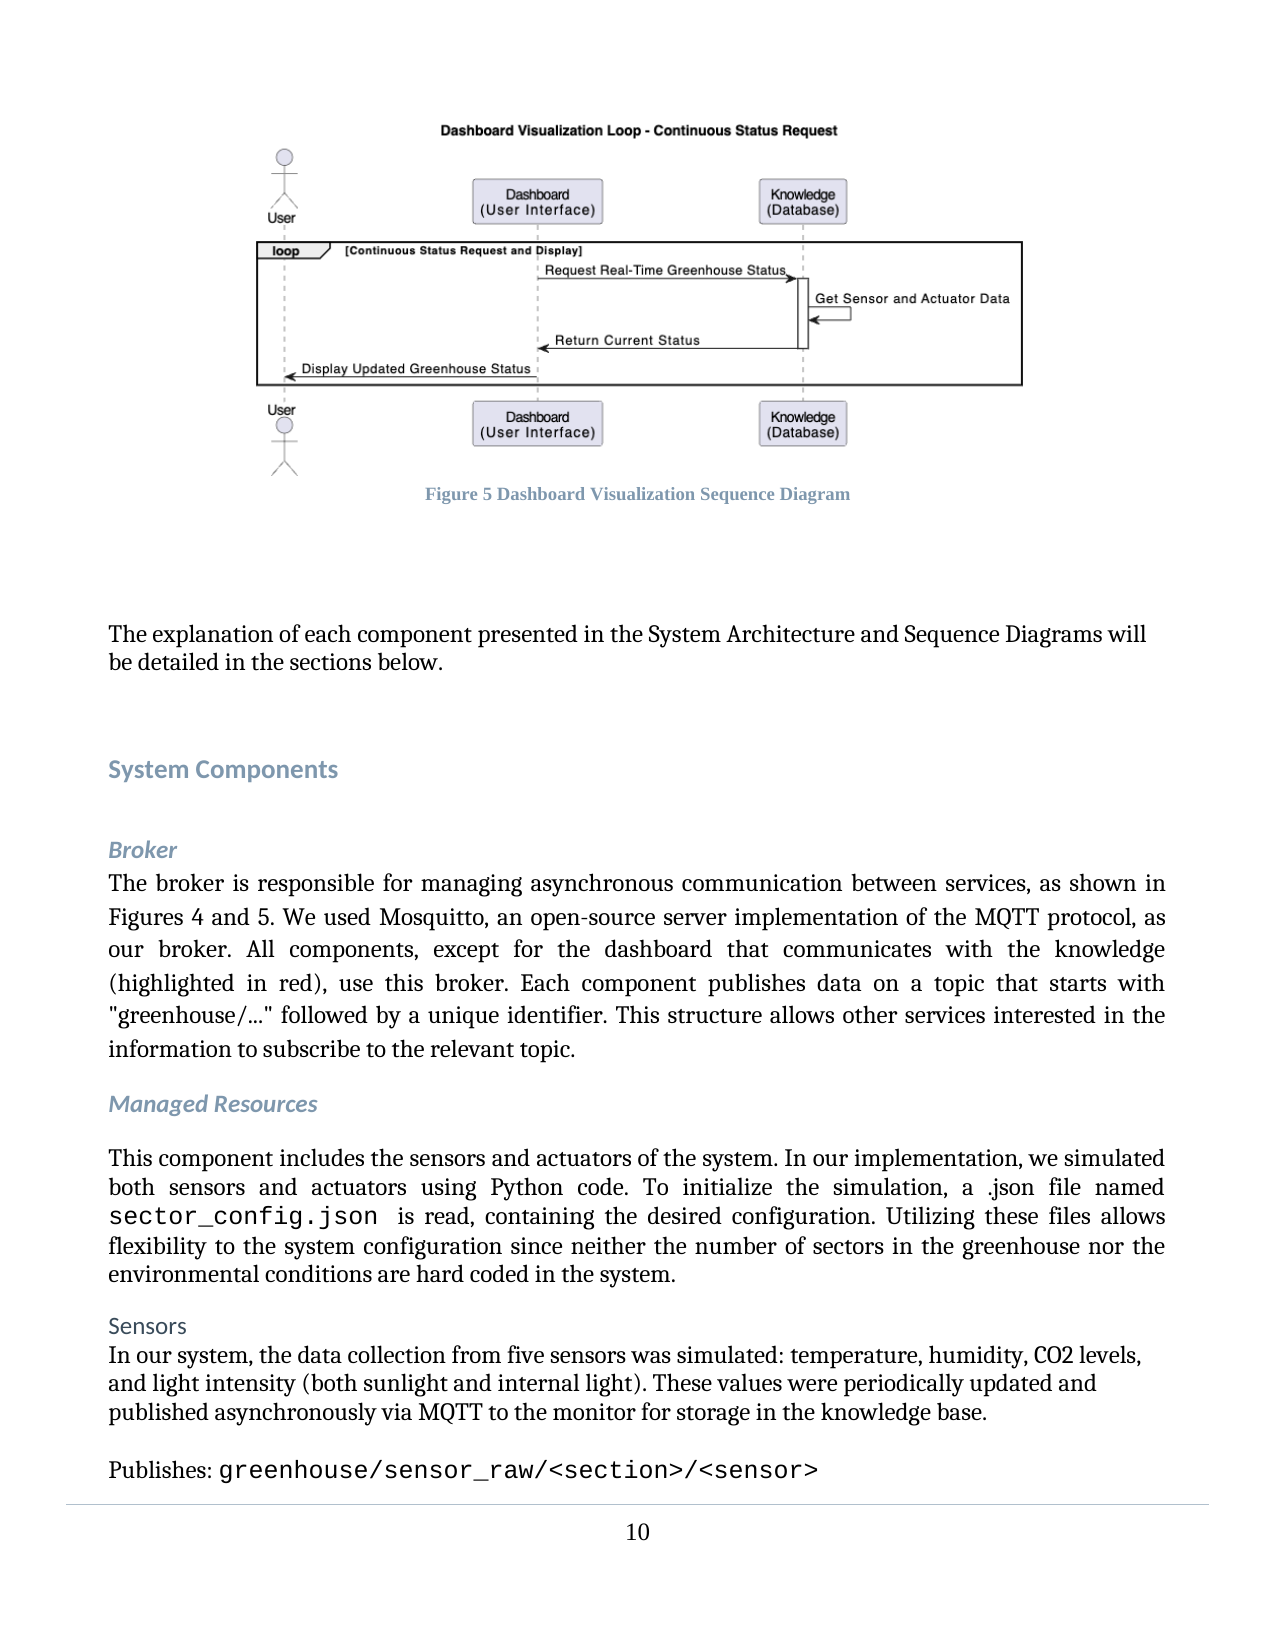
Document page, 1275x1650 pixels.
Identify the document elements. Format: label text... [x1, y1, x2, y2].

text The broker is responsible for managing asynchronous communication between services, as shown in Figures 4 and 5. We used Mosquitto, an open-source server implementation of the MQTT protocol, as our broker. All components, except for the dashboard that communicates with the knowledge (highlighted in red), use this broker. Each component publishes data on a topic that starts with "greenhouse/..." followed by a unique identifier. This structure allows other services interested in the information to subscribe to the relevant topic. [108, 869, 1167, 1063]
text In our system, the data collection from five sensors was simulated: temperature, humidity, CO2 levels, and light intensity (both sunlight and internal light). These values were periodically updated and published asynchronously via MQTT to the monitor for storage in the knowledge base. [108, 1341, 1167, 1427]
subtitle Broker [108, 834, 1167, 865]
text Publishes: greenhouse/sensor_raw/<section>/<sensor> [108, 1456, 1167, 1486]
picture [247, 108, 1028, 483]
subtitle This component includes the sensors and actuators of the system. In our implementation, we simulated both sensors and actuators using Python code. To initialize the simulation, a .json file named sector_config.json is read, containing the desired configuration. Utilizing these files allows flexibility to the system configuration since neither the number of sectors in the greenhouse nor the environmental conditions are hard coded in the system. [108, 1144, 1167, 1289]
subtitle Managed Resources [108, 1088, 1167, 1119]
subtitle Sensors [108, 1310, 1167, 1341]
subtitle System Components [108, 752, 1167, 785]
text The explanation of each component presented in the System Architecture and Sequence Diagrams will be detailed in the sections below. [108, 619, 1167, 677]
